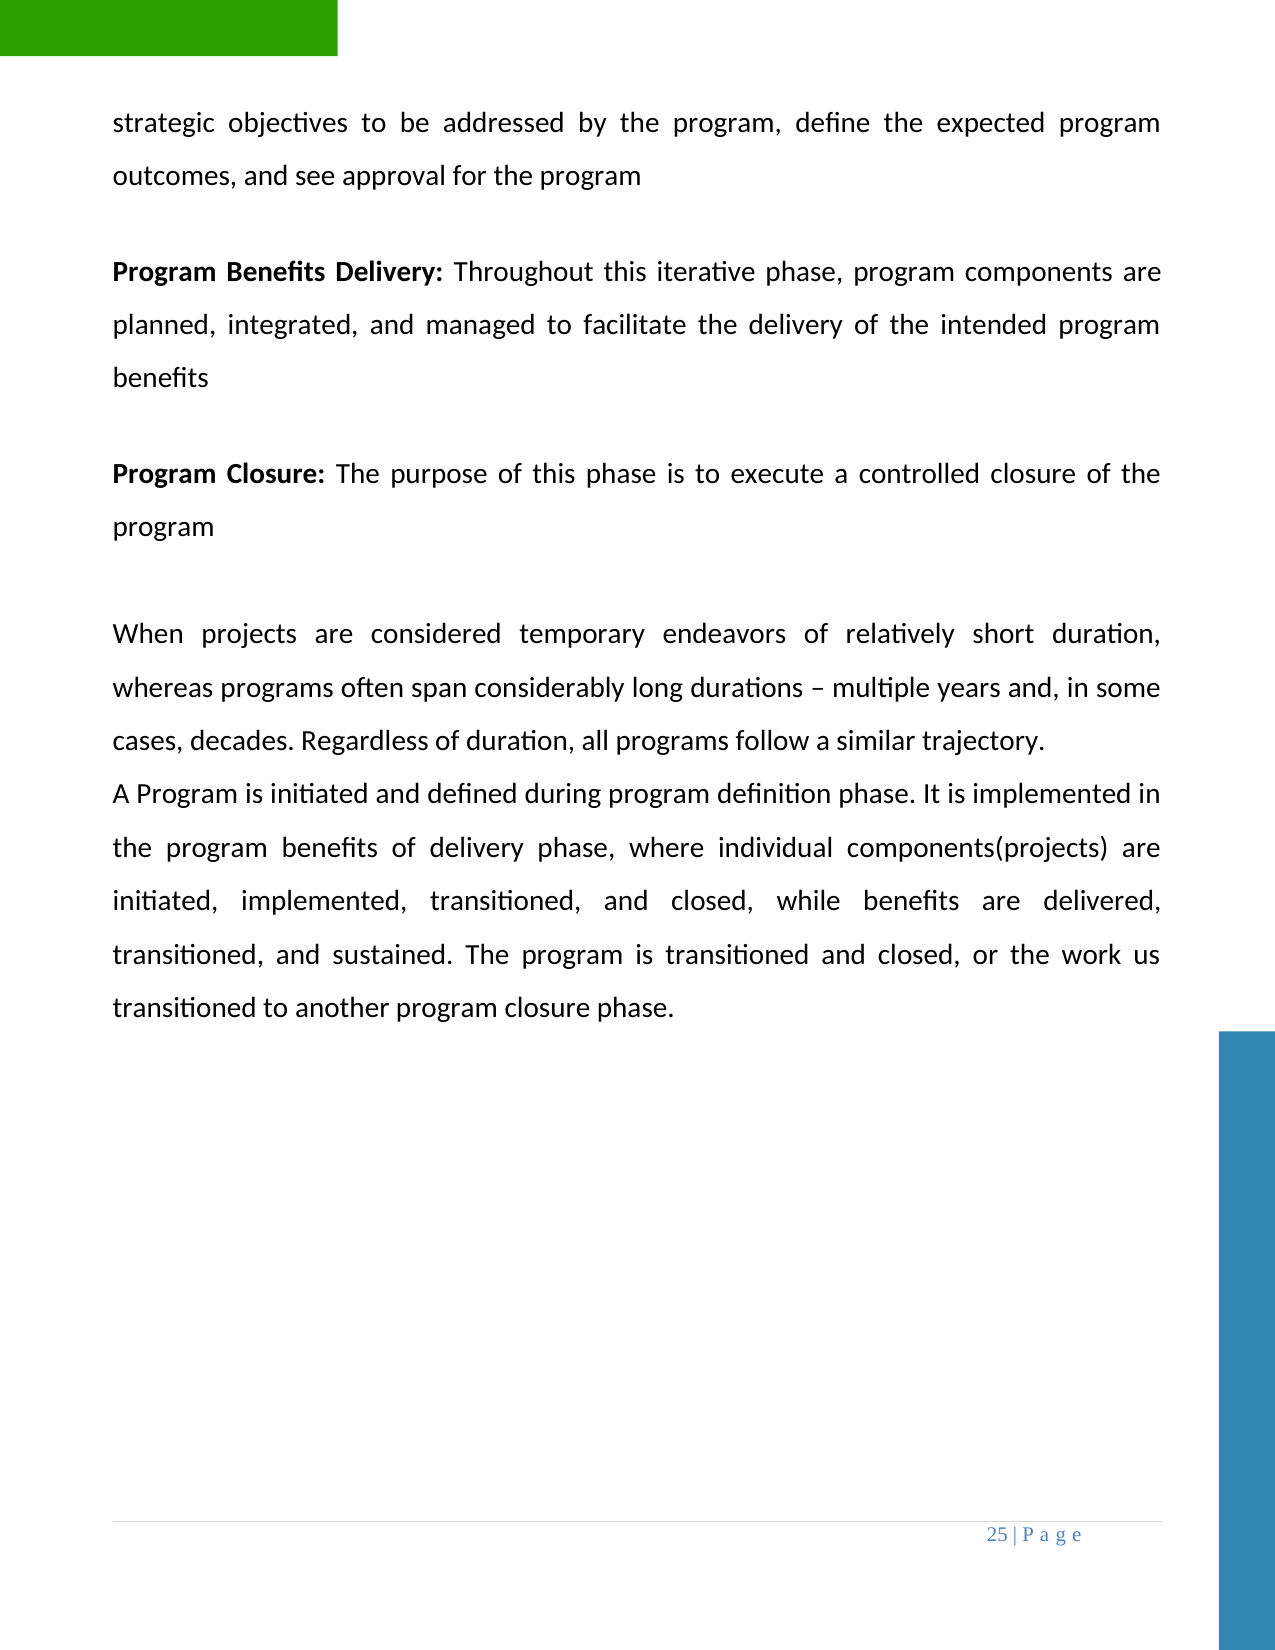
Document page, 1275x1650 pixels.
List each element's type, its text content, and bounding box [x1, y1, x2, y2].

text Program Closure: The purpose of this phase is to execute a controlled closure of the program [112, 455, 1162, 544]
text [112, 104, 1162, 193]
text When projects are considered temporary endeavors of relatively short duration, whereas programs often span considerably long durations – multiple years and, in some cases, decades. Regardless of duration, all programs follow a similar trajectory. [112, 615, 1162, 758]
text A Program is initiated and defined during program definition phase. It is implemented in the program benefits of delivery phase, where individual components(projects) are initiated, implemented, transitioned, and closed, while benefits are delivered, transitioned, and sustained. The program is transitioned and closed, or the work us transitioned to another program closure phase. [112, 776, 1162, 1025]
text Program Benefits Delivery: Throughout this iterative phase, program components are planned, integrated, and managed to facilitate the delivery of the intended program benefits [112, 253, 1162, 395]
